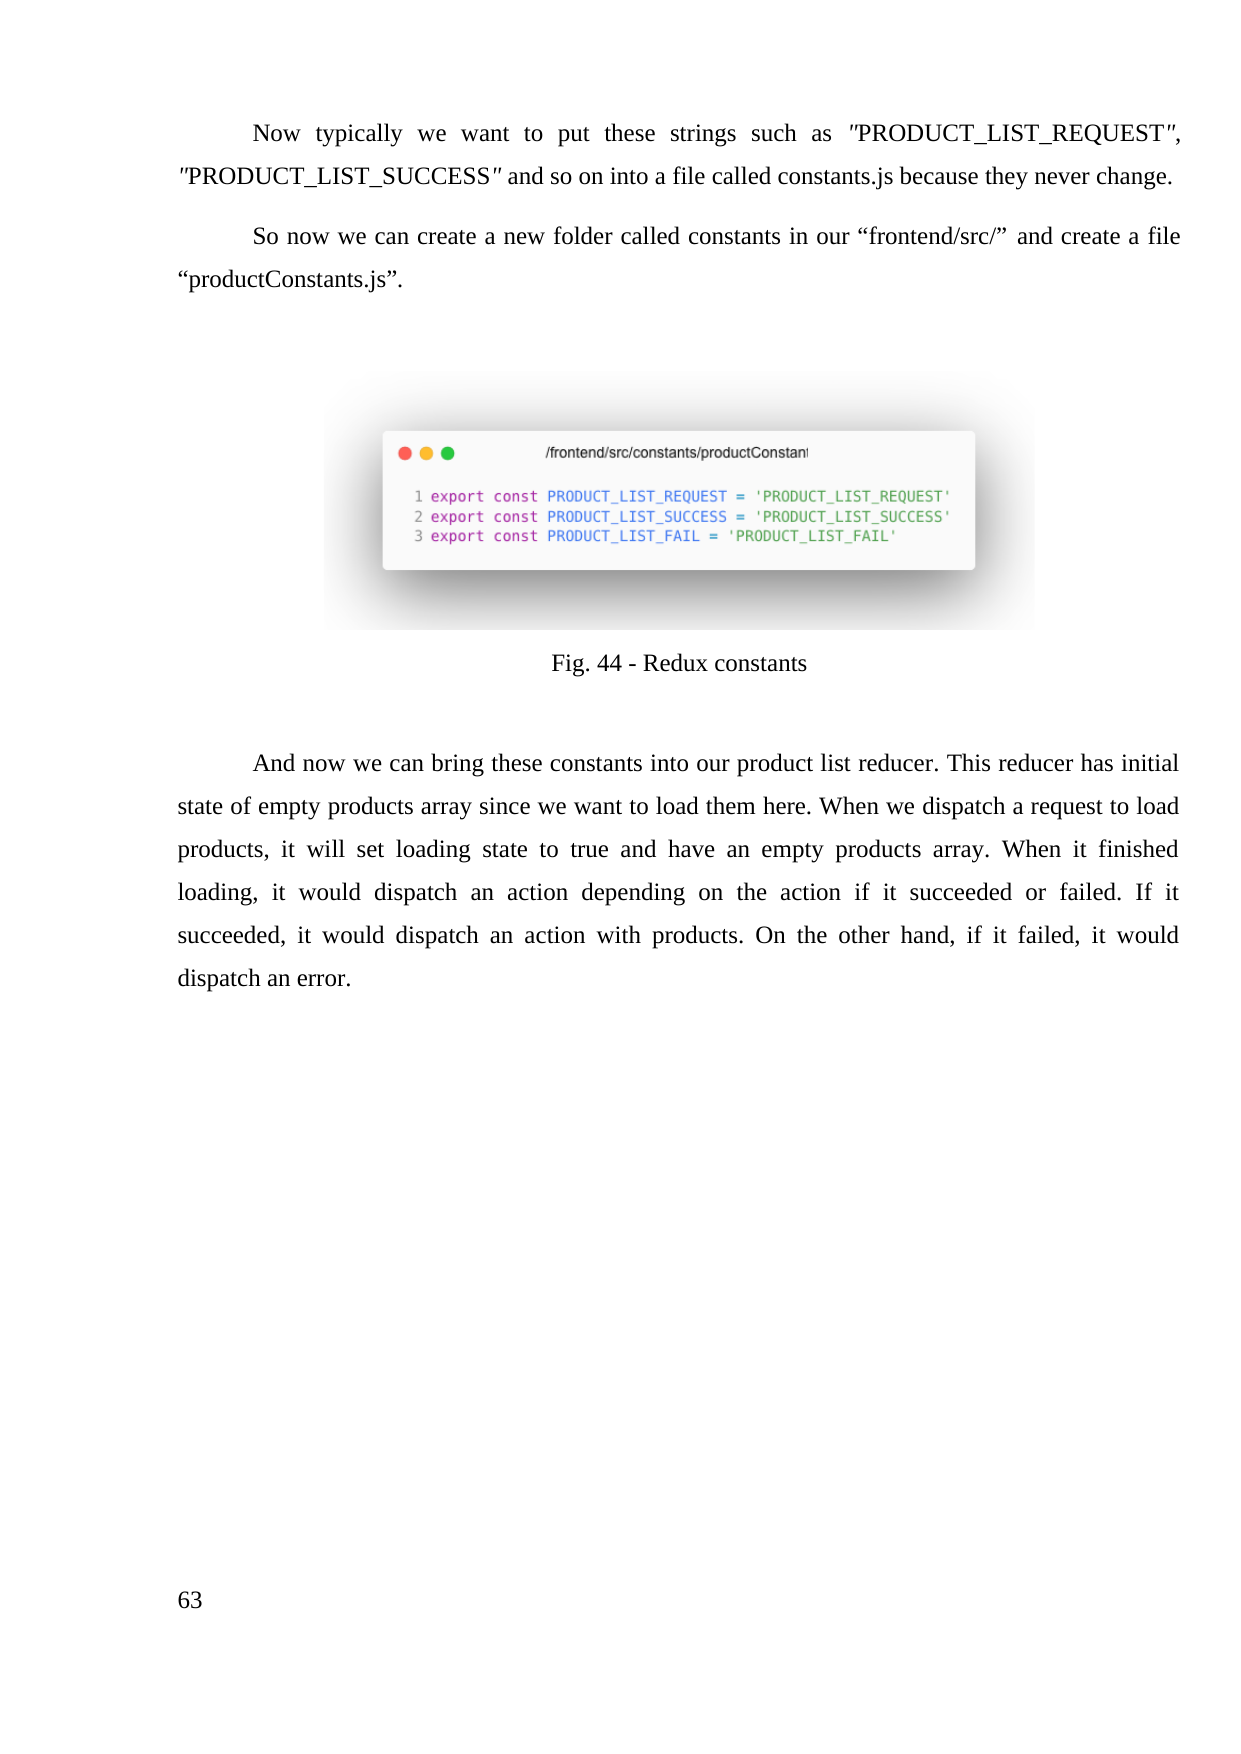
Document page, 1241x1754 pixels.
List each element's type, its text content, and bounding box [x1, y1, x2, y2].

text And now we can bring these constants into our product list reducer. This reducer has initial state of empty products array since we want to load them here. When we dispatch a request to load products, it will set loading state to true and have an empty products array. When it finished loading, it would dispatch an action depending on the action if it succeeded or failed. If it succeeded, it would dispatch an action with products. On the other hand, if it failed, it would dispatch an error. [177, 748, 1181, 992]
text So now we can create a new folder called constants in our “frontend/src/” and create a file “productConstants.js”. [177, 221, 1181, 293]
text Now typically we want to put these strings such as "PRODUCT_LIST_REQUEST", "PRODUCT_LIST_SUCCESS" and so on into a file called constants.js because they never change. [177, 118, 1181, 190]
picture [323, 371, 1035, 630]
